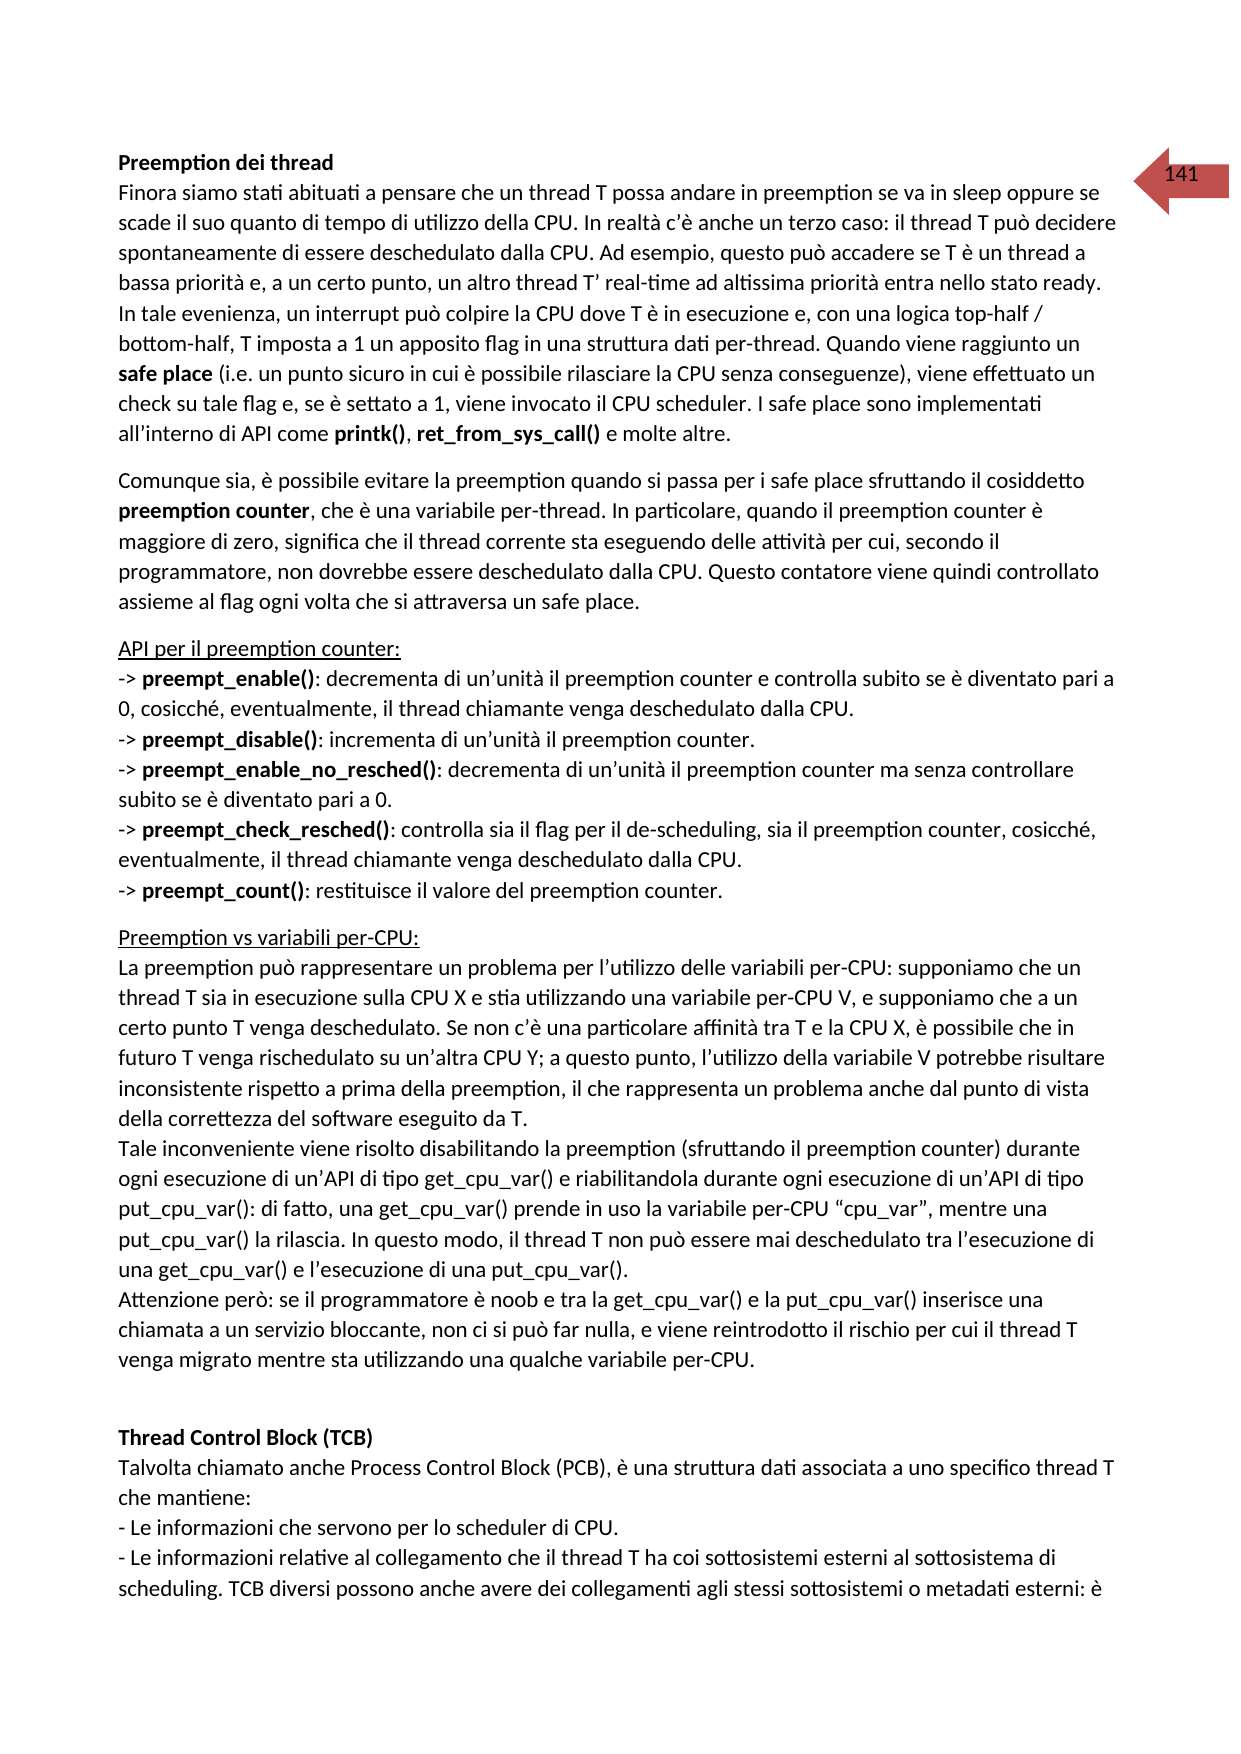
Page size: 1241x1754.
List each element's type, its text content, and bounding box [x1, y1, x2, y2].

text Preemption dei thread Finora siamo stati abituati a pensare che un thread T possa andare in preemption se va in sleep oppure se scade il suo quanto di tempo di utilizzo della CPU. In realtà c’è anche un terzo caso: il thread T può decidere spontaneamente di essere deschedulato dalla CPU. Ad esempio, questo può accadere se T è un thread a bassa priorità e, a un certo punto, un altro thread T’ real-time ad altissima priorità entra nello stato ready. In tale evenienza, un interrupt può colpire la CPU dove T è in esecuzione e, con una logica top-half / bottom-half, T imposta a 1 un apposito flag in una struttura dati per-thread. Quando viene raggiunto un safe place (i.e. un punto sicuro in cui è possibile rilasciare la CPU senza conseguenze), viene effettuato un check su tale flag e, se è settato a 1, viene invocato il CPU scheduler. I safe place sono implementati all’interno di API come printk(), ret_from_sys_call() e molte altre. [118, 148, 1122, 447]
text Comunque sia, è possibile evitare la preemption quando si passa per i safe place sfruttando il cosiddetto preemption counter, che è una variabile per-thread. In particolare, quando il preemption counter è maggiore di zero, significa che il thread corrente sta eseguendo delle attività per cui, secondo il programmatore, non dovrebbe essere deschedulato dalla CPU. Questo contatore viene quindi controllato assieme al flag ogni volta che si attraversa un safe place. [118, 466, 1122, 615]
text API per il preemption counter: -> preempt_enable(): decrementa di un’unità il preemption counter e controlla subito se è diventato pari a 0, cosicché, eventualmente, il thread chiamante venga deschedulato dalla CPU. -> preempt_disable(): incrementa di un’unità il preemption counter. -> preempt_enable_no_resched(): decrementa di un’unità il preemption counter ma senza controllare subito se è diventato pari a 0. -> preempt_check_resched(): controlla sia il flag per il de-scheduling, sia il preemption counter, cosicché, eventualmente, il thread chiamante venga deschedulato dalla CPU. -> preempt_count(): restituisce il valore del preemption counter. [118, 634, 1122, 904]
text Preemption vs variabili per-CPU: La preemption può rappresentare un problema per l’utilizzo delle variabili per-CPU: supponiamo che un thread T sia in esecuzione sulla CPU X e stia utilizzando una variabile per-CPU V, e supponiamo che a un certo punto T venga deschedulato. Se non c’è una particolare affinità tra T e la CPU X, è possibile che in futuro T venga rischedulato su un’altra CPU Y; a questo punto, l’utilizzo della variabile V potrebbe risultare inconsistente rispetto a prima della preemption, il che rappresenta un problema anche dal punto di vista della correttezza del software eseguito da T. Tale inconveniente viene risolto disabilitando la preemption (sfruttando il preemption counter) durante ogni esecuzione di un’API di tipo get_cpu_var() e riabilitandola durante ogni esecuzione di un’API di tipo put_cpu_var(): di fatto, una get_cpu_var() prende in uso la variabile per-CPU “cpu_var”, mentre una put_cpu_var() la rilascia. In questo modo, il thread T non può essere mai deschedulato tra l’esecuzione di una get_cpu_var() e l’esecuzione di una put_cpu_var(). Attenzione però: se il programmatore è noob e tra la get_cpu_var() e la put_cpu_var() inserisce una chiamata a un servizio bloccante, non ci si può far nulla, e viene reintrodotto il rischio per cui il thread T venga migrato mentre sta utilizzando una qualche variabile per-CPU. [118, 923, 1122, 1373]
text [118, 1392, 1122, 1602]
